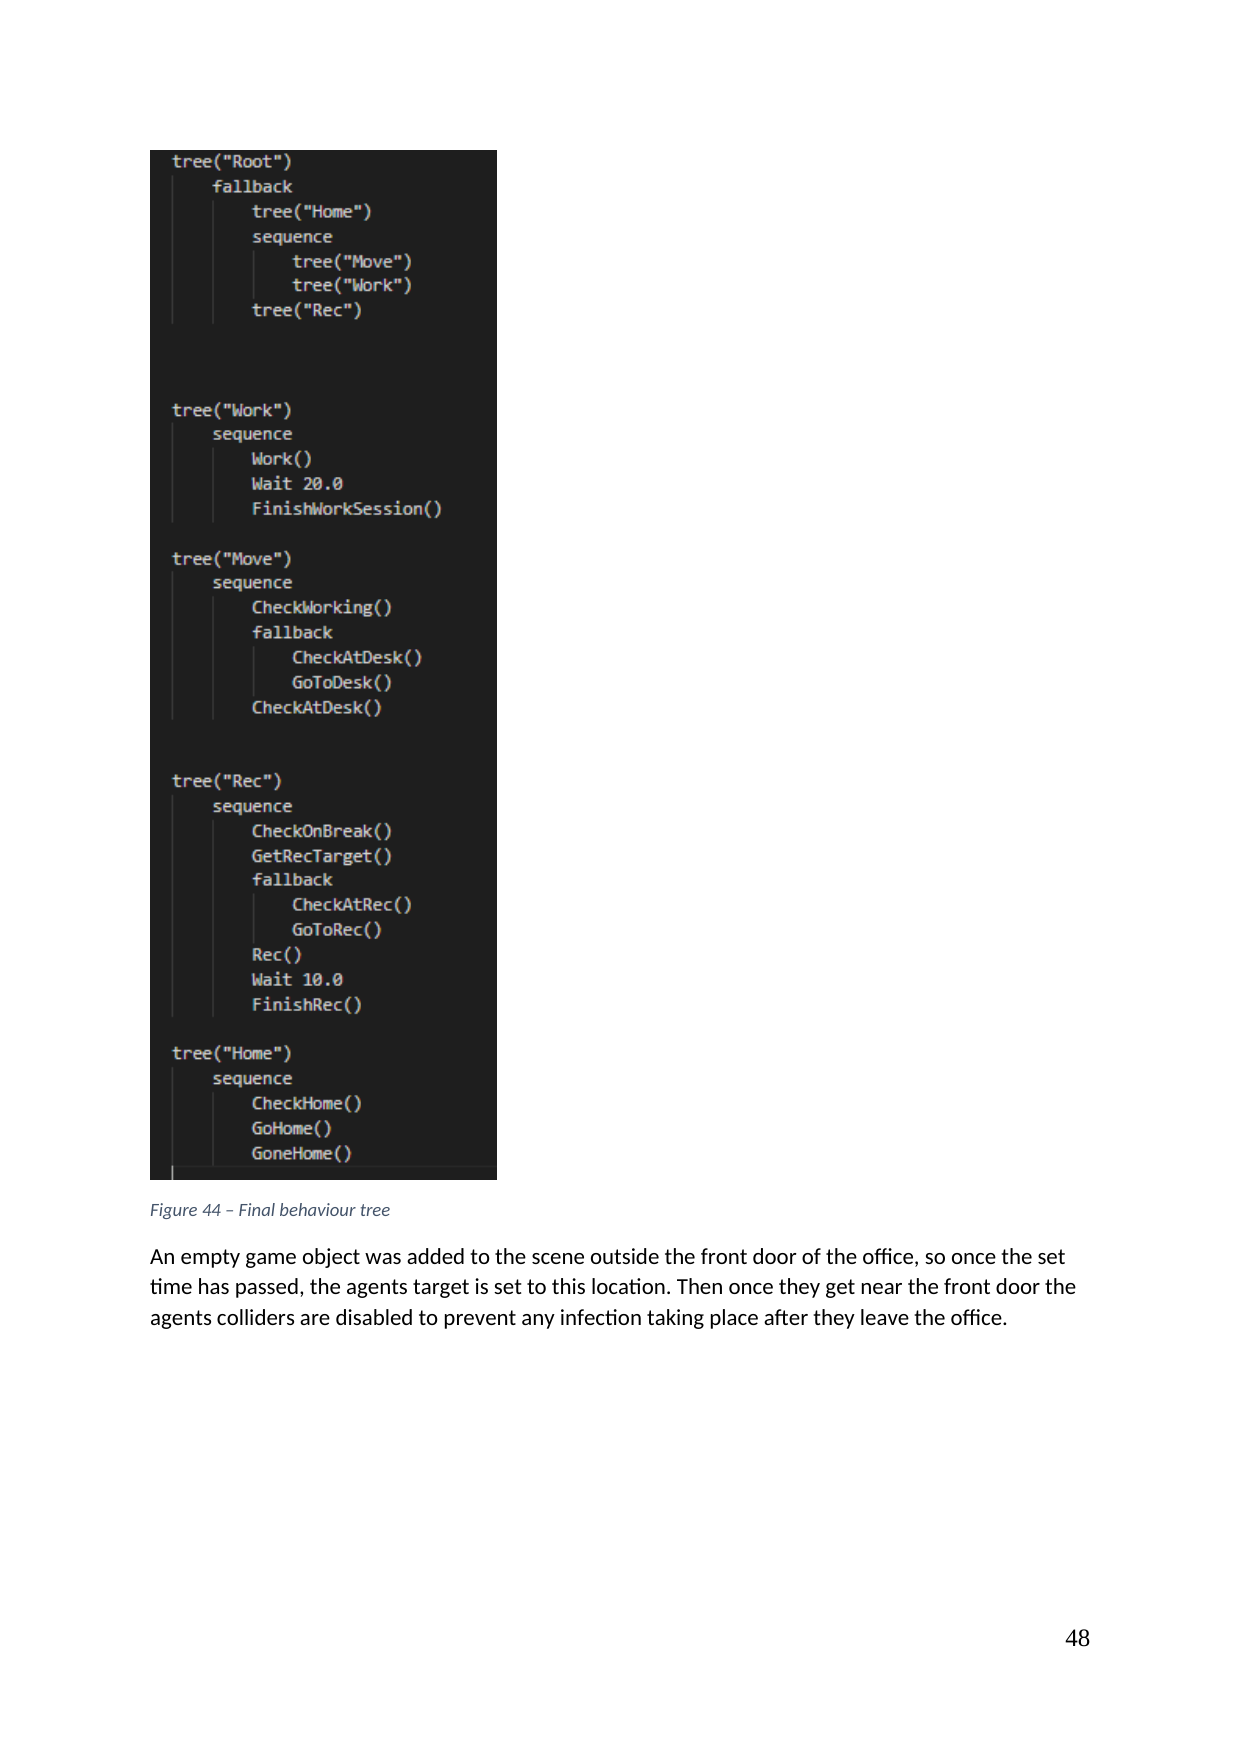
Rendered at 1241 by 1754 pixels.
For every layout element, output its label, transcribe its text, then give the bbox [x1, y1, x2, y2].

text An empty game object was added to the scene outside the front door of the office, so once the set time has passed, the agents target is set to this location. Then once they get near the front door the agents colliders are disabled to prevent any infection taking place after they leave the office. [150, 1242, 1090, 1331]
picture [150, 150, 497, 1180]
